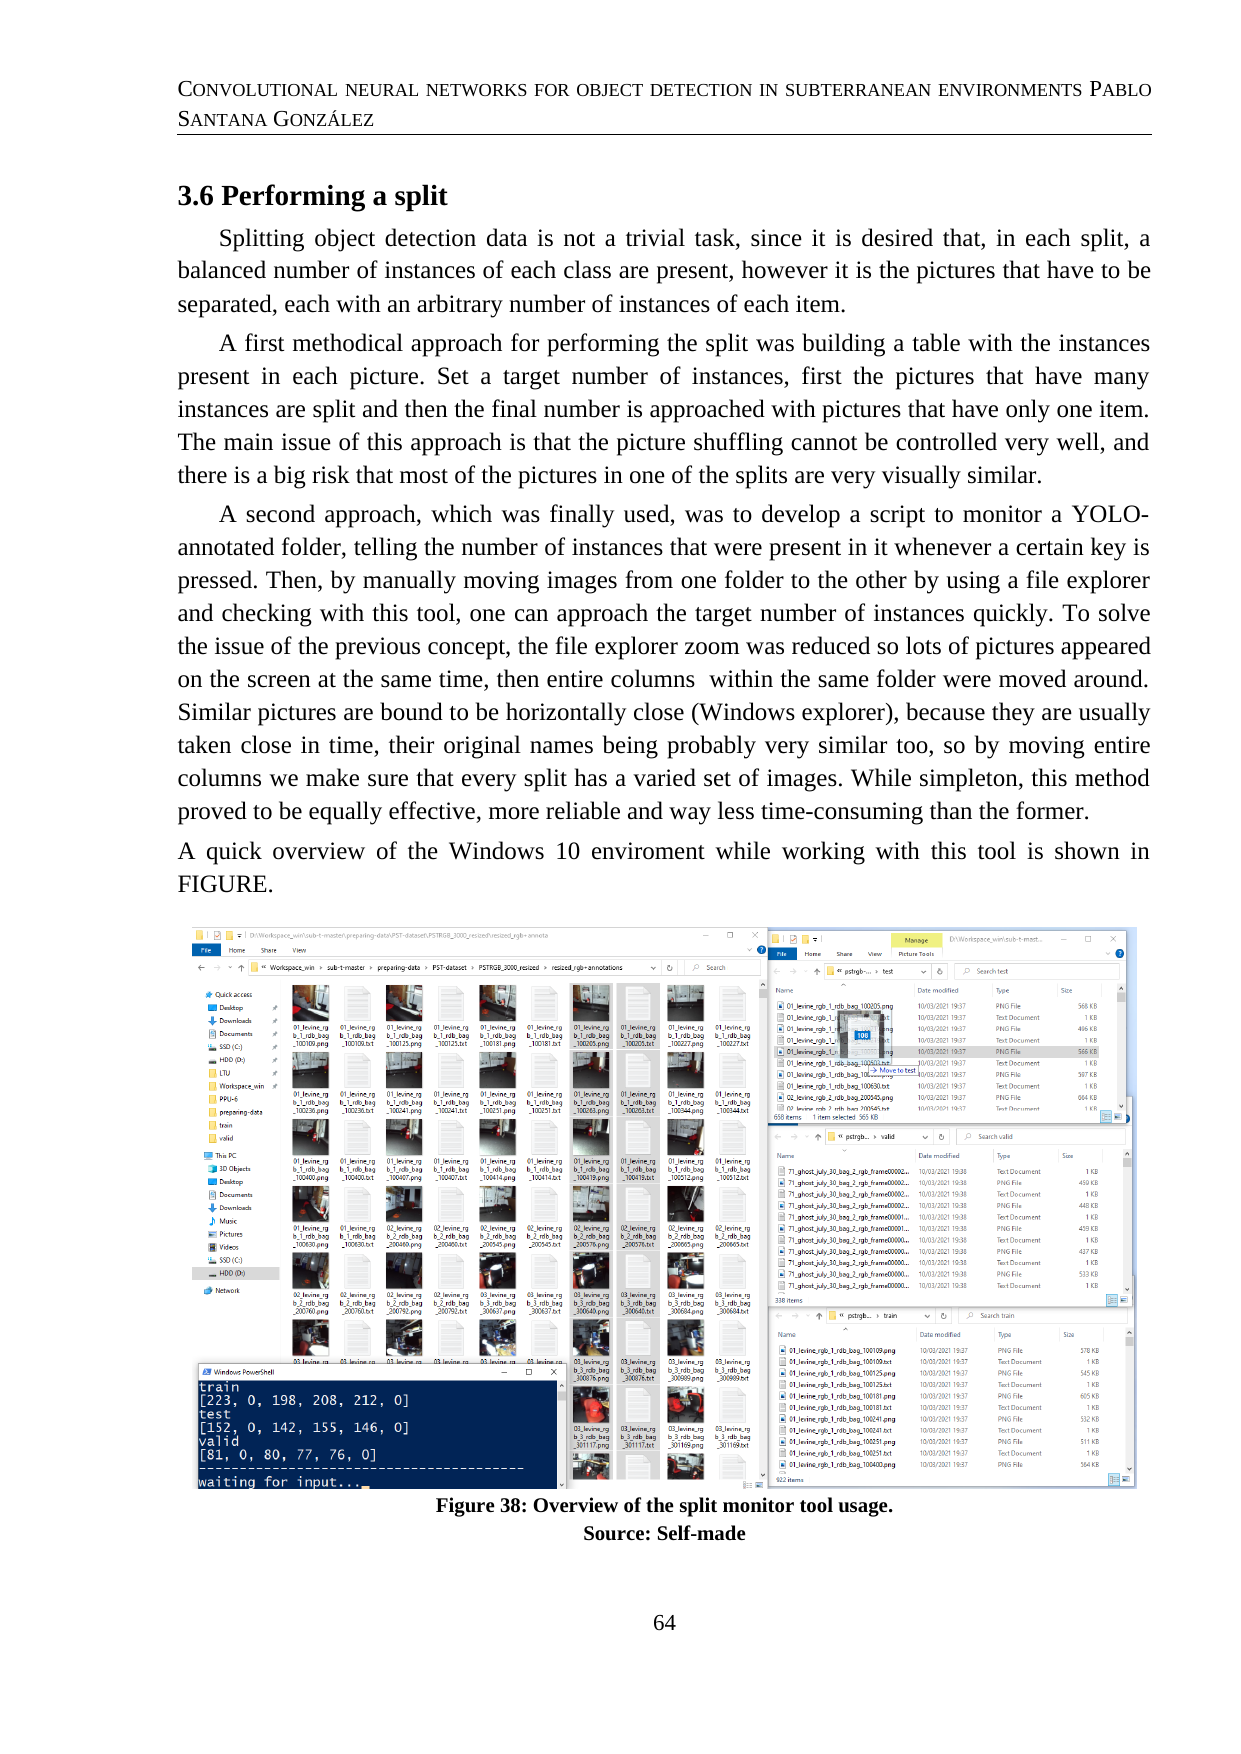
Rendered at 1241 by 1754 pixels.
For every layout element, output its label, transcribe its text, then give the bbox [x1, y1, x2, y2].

text A first methodical approach for performing the split was building a table with the instances present in each picture. Set a target number of instances, first the pictures that have many instances are split and then the final number is approached with pictures that have only one item. The main issue of this approach is that the picture shuffling cannot be controlled very well, and there is a big risk that most of the pictures in one of the splits are very visually similar. [177, 328, 1152, 489]
text Source: Self-made [177, 1521, 1152, 1545]
text A second approach, which was finally used, was to develop a script to monitor a YOLO-annotated folder, telling the number of instances that were present in it whenever a certain key is pressed. Then, by manually moving images from one folder to the other by using a file explorer and checking with this tool, one can approach the target number of instances quickly. To solve the issue of the previous concept, the file explorer zoom was reduced so lots of pictures appeared on the screen at the same time, then entire columns within the same folder were moved around. Similar pictures are bound to be horizontally close (Windows explorer), because they are usually taken close in time, their original names being probably very similar too, so by moving entire columns we make sure that every split has a varied set of images. While simpleton, this method proved to be equally effective, more reliable and way less time-consuming than the former. [177, 499, 1152, 825]
text Splitting object detection data is not a trivial task, since it is desired that, in each split, a balanced number of instances of each class are present, however it is the pictures that have to be separated, each with an arbitrary number of instances of each item. [177, 223, 1152, 317]
picture [192, 926, 1137, 1489]
subtitle Performing a split [177, 178, 1152, 211]
text A quick overview of the Windows 10 enviroment while working with this tool is shown in FIGURE. [177, 836, 1152, 897]
